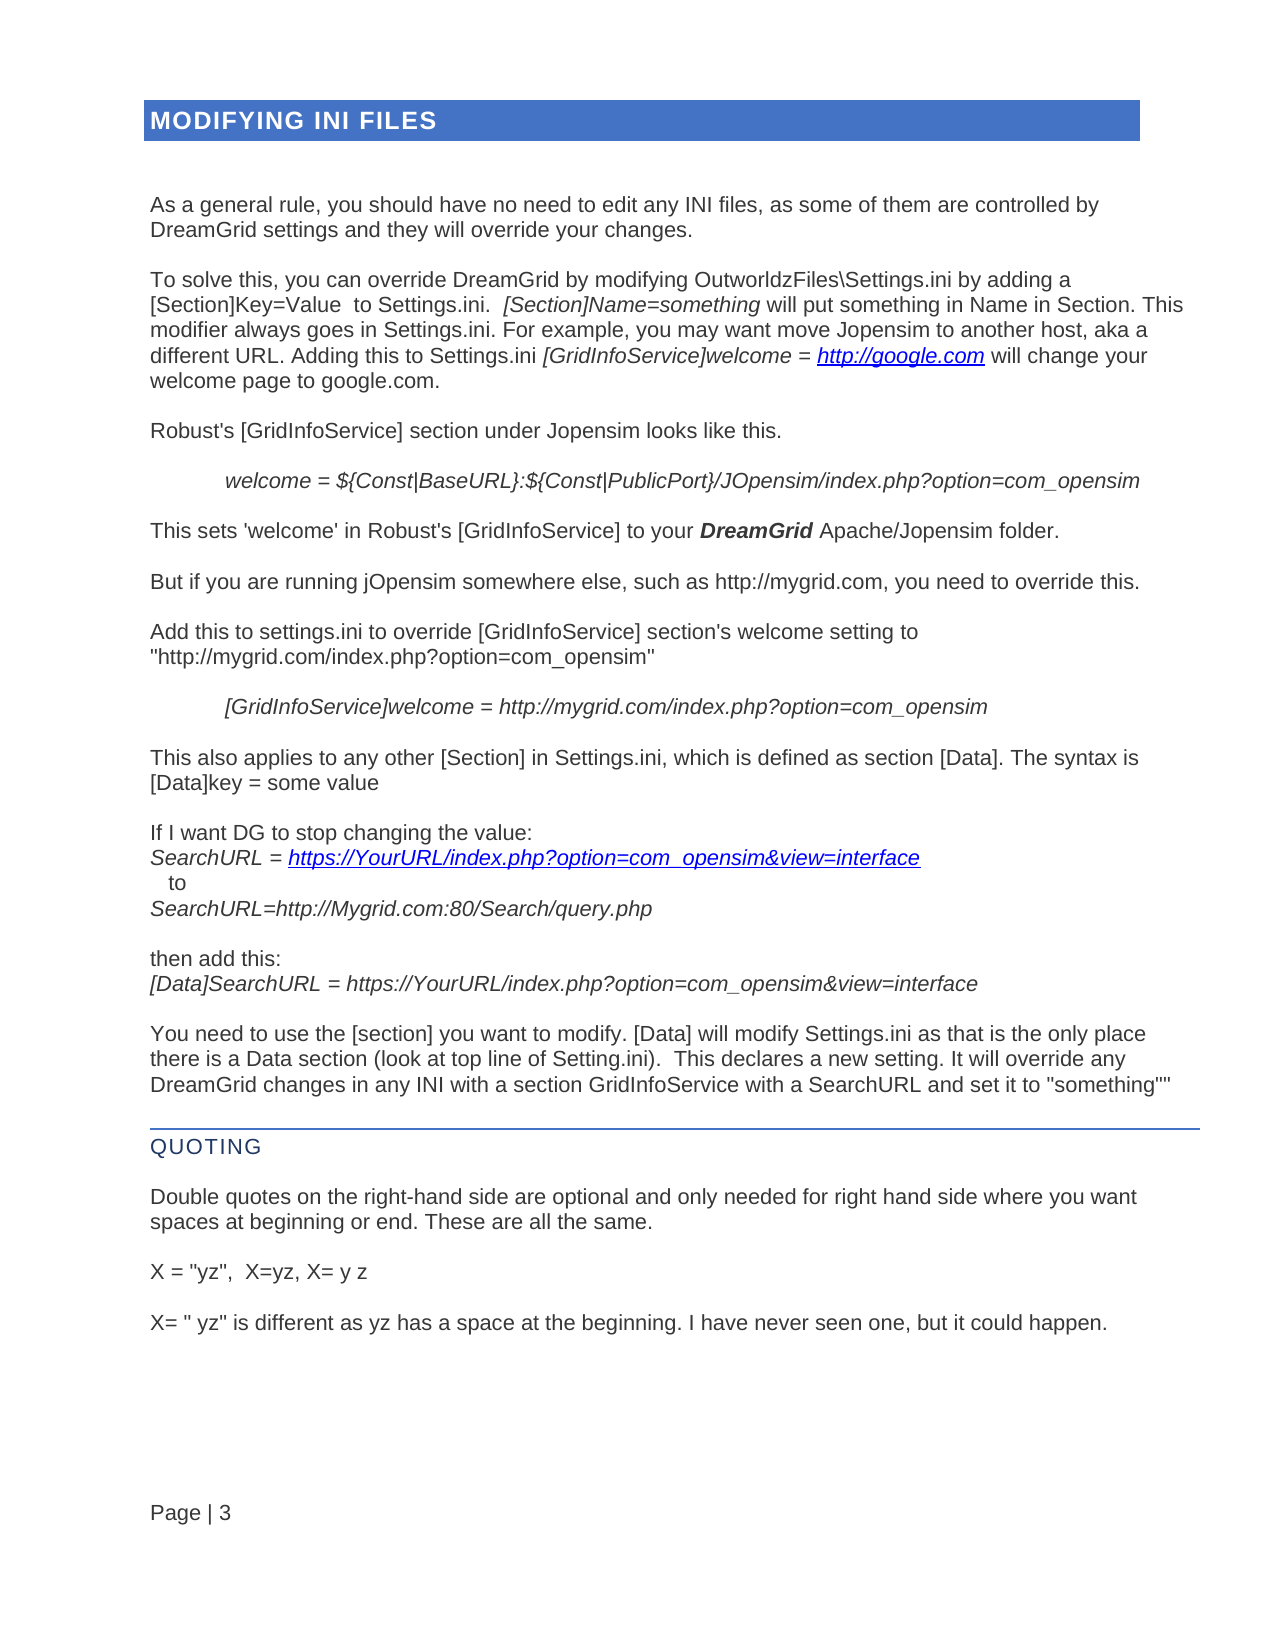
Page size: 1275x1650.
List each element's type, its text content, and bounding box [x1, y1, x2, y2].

subtitle Modifying INI Files [150, 106, 1134, 135]
text [GridInfoService]welcome = http://mygrid.com/index.php?option=com_opensim [150, 694, 1200, 719]
subtitle Quoting [150, 1130, 1200, 1159]
text This also applies to any other [Section] in Settings.ini, which is defined as section [Data]. The syntax is [Data]key = some value [150, 744, 1200, 795]
text Add this to settings.ini to override [GridInfoService] section's welcome setting to "http://mygrid.com/index.php?option=com_opensim" [150, 619, 1200, 669]
text X = "yz", X=yz, X= y z [150, 1259, 1200, 1284]
text As a general rule, you should have no need to edit any INI files, as some of them are controlled by DreamGrid settings and they will override your changes. [150, 166, 1200, 242]
text Double quotes on the right-hand side are optional and only needed for right hand side where you want spaces at beginning or end. These are all the same. [150, 1184, 1200, 1234]
text welcome = ${Const|BaseURL}:${Const|PublicPort}/JOpensim/index.php?option=com_opensim [150, 468, 1200, 493]
text This sets 'welcome' in Robust's [GridInfoService] to your DreamGrid Apache/Jopensim folder. [150, 518, 1200, 543]
text You need to use the [section] you want to modify. [Data] will modify Settings.ini as that is the only place there is a Data section (look at top line of Setting.ini). This declares a new setting. It will override any DreamGrid changes in any INI with a section GridInfoService with a SearchURL and set it to "something"" [150, 1021, 1200, 1097]
text Robust's [GridInfoService] section under Jopensim looks like this. [150, 418, 1200, 443]
text X= " yz" is different as yz has a space at the beginning. I have never seen one, but it could happen. [150, 1309, 1200, 1360]
text To solve this, you can override DreamGrid by modifying OutworldzFiles\Settings.ini by adding a [Section]Key=Value to Settings.ini. [Section]Name=something will put something in Name in Section. This modifier always goes in Settings.ini. For example, you may want move Jopensim to another host, aka a different URL. Adding this to Settings.ini [GridInfoService]welcome = http://google.com will change your welcome page to google.com. [150, 267, 1200, 393]
text If I want DG to stop changing the value: SearchURL = https://YourURL/index.php?option=com_opensim&view=interface to SearchURL=http://Mygrid.com:80/Search/query.php [150, 820, 1200, 921]
text But if you are running jOpensim somewhere else, such as http://mygrid.com, you need to override this. [150, 568, 1200, 594]
text then add this: [Data]SearchURL = https://YourURL/index.php?option=com_opensim&view=interface [150, 946, 1200, 996]
